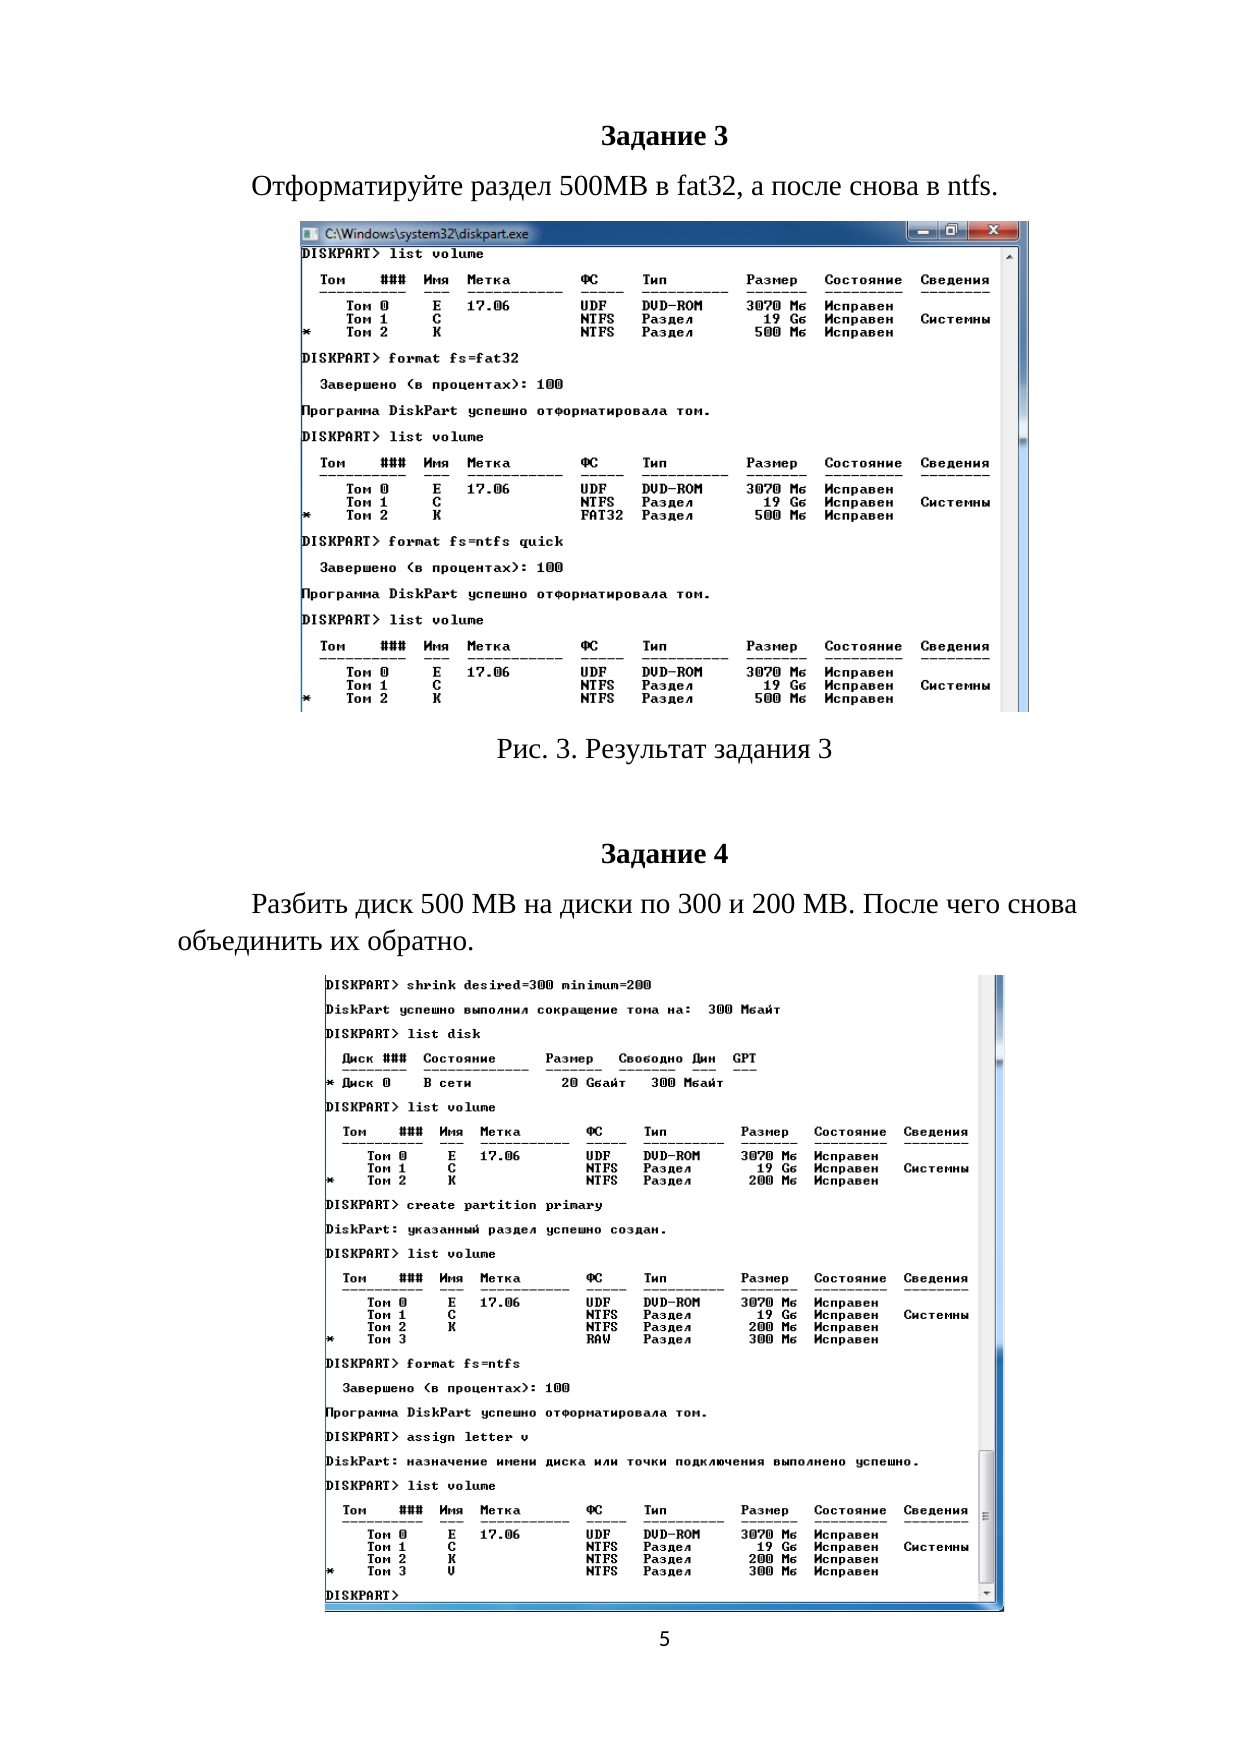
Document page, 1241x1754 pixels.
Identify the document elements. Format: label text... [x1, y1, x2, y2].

text Рис. 3. Результат задания 3 [177, 731, 1152, 764]
text Разбить диск 500 MB на диски по 300 и 200 МB. После чего снова объединить их обратно. [177, 887, 1152, 956]
picture [324, 975, 1005, 1612]
picture [300, 221, 1029, 712]
subtitle Задание 3 [177, 118, 1152, 152]
subtitle Задание 4 [177, 836, 1152, 870]
text Отформатируйте раздел 500MB в fat32, а после снова в ntfs. [177, 168, 1152, 202]
